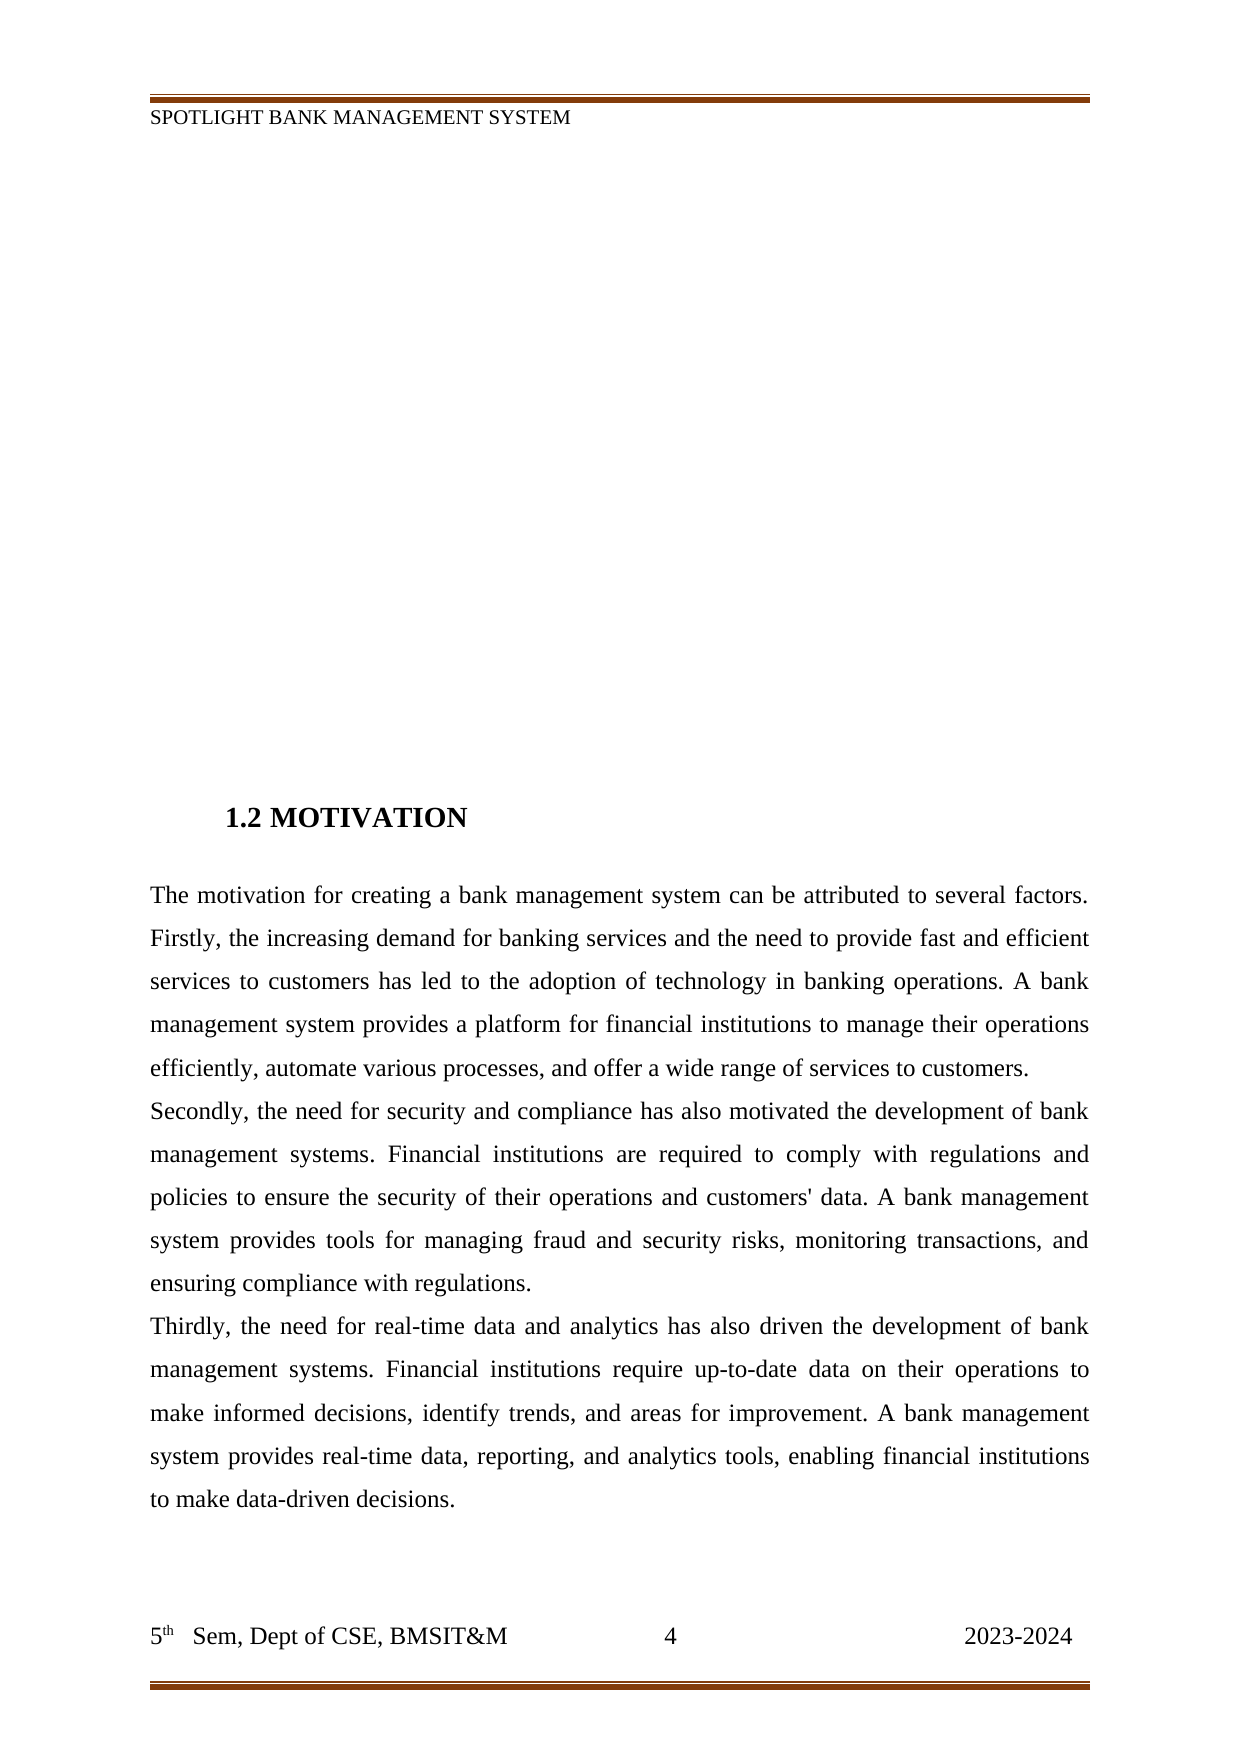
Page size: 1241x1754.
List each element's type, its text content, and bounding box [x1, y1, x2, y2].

text The motivation for creating a bank management system can be attributed to several factors. Firstly, the increasing demand for banking services and the need to provide fast and efficient services to customers has led to the adoption of technology in banking operations. A bank management system provides a platform for financial institutions to manage their operations efficiently, automate various processes, and offer a wide range of services to customers. [150, 880, 1090, 1081]
text Secondly, the need for security and compliance has also motivated the development of bank management systems. Financial institutions are required to comply with regulations and policies to ensure the security of their operations and customers' data. A bank management system provides tools for managing fraud and security risks, monitoring transactions, and ensuring compliance with regulations. [150, 1096, 1090, 1297]
list MOTIVATION [225, 801, 1090, 834]
text Thirdly, the need for real-time data and analytics has also driven the development of bank management systems. Financial institutions require up-to-date data on their operations to make informed decisions, identify trends, and areas for improvement. A bank management system provides real-time data, reporting, and analytics tools, enabling financial institutions to make data-driven decisions. [150, 1311, 1090, 1513]
